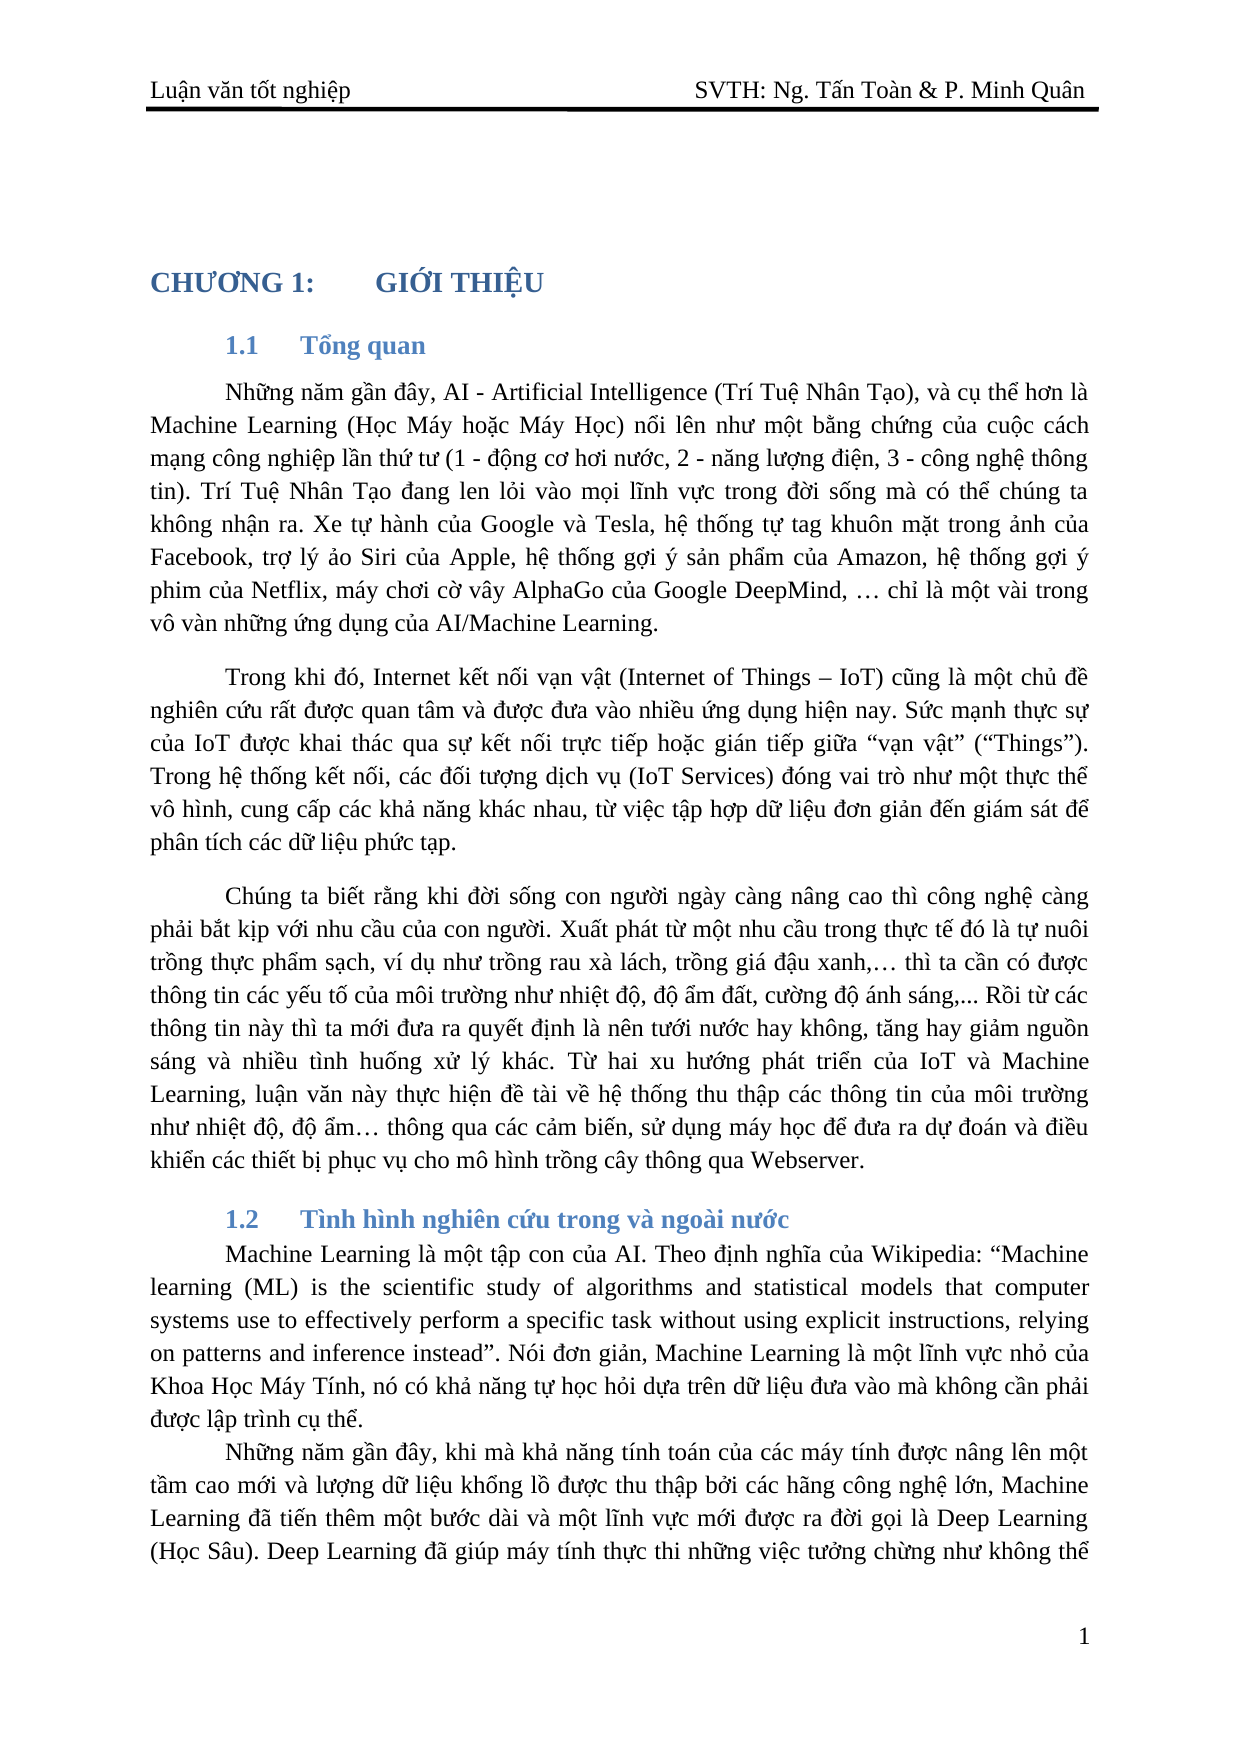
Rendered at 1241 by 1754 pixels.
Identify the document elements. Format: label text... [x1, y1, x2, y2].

text Những năm gần đây, AI - Artificial Intelligence (Trí Tuệ Nhân Tạo), và cụ thể hơn là Machine Learning (Học Máy hoặc Máy Học) nổi lên như một bằng chứng của cuộc cách mạng công nghiệp lần thứ tư (1 - động cơ hơi nước, 2 - năng lượng điện, 3 - công nghệ thông tin). Trí Tuệ Nhân Tạo đang len lỏi vào mọi lĩnh vực trong đời sống mà có thể chúng ta không nhận ra. Xe tự hành của Google và Tesla, hệ thống tự tag khuôn mặt trong ảnh của Facebook, trợ lý ảo Siri của Apple, hệ thống gợi ý sản phẩm của Amazon, hệ thống gợi ý phim của Netflix, máy chơi cờ vây AlphaGo của Google DeepMind, … chỉ là một vài trong vô vàn những ứng dụng của AI/Machine Learning. [150, 377, 1090, 637]
text Trong khi đó, Internet kết nối vạn vật (Internet of Things – IoT) cũng là một chủ đề nghiên cứu rất được quan tâm và được đưa vào nhiều ứng dụng hiện nay. Sức mạnh thực sự của IoT được khai thác qua sự kết nối trực tiếp hoặc gián tiếp giữa “vạn vật” (“Things”). Trong hệ thống kết nối, các đối tượng dịch vụ (IoT Services) đóng vai trò như một thực thể vô hình, cung cấp các khả năng khác nhau, từ việc tập hợp dữ liệu đơn giản đến giám sát để phân tích các dữ liệu phức tạp. [150, 662, 1090, 856]
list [150, 1437, 1090, 1470]
subtitle Tình hình nghiên cứu trong và ngoài nước [150, 1203, 1090, 1235]
subtitle GIỚI THIỆU [150, 266, 1090, 299]
list Machine Learning là một tập con của AI. Theo định nghĩa của Wikipedia: “Machine learning (ML) is the scientific study of algorithms and statistical models that computer systems use to effectively perform a specific task without using explicit instructions, relying on patterns and inference instead”. Nói đơn giản, Machine Learning là một lĩnh vực nhỏ của Khoa Học Máy Tính, nó có khả năng tự học hỏi dựa trên dữ liệu đưa vào mà không cần phải được lập trình cụ thể. [150, 1239, 1090, 1272]
text Chúng ta biết rằng khi đời sống con người ngày càng nâng cao thì công nghệ càng phải bắt kịp với nhu cầu của con người. Xuất phát từ một nhu cầu trong thực tế đó là tự nuôi trồng thực phẩm sạch, ví dụ như trồng rau xà lách, trồng giá đậu xanh,… thì ta cần có được thông tin các yếu tố của môi trường như nhiệt độ, độ ẩm đất, cường độ ánh sáng,... Rồi từ các thông tin này thì ta mới đưa ra quyết định là nên tưới nước hay không, tăng hay giảm nguồn sáng và nhiều tình huống xử lý khác. Từ hai xu hướng phát triển của IoT và Machine Learning, luận văn này thực hiện đề tài về hệ thống thu thập các thông tin của môi trường như nhiệt độ, độ ẩm… thông qua các cảm biến, sử dụng máy học để đưa ra dự đoán và điều khiển các thiết bị phục vụ cho mô hình trồng cây thông qua Webserver. [150, 881, 1090, 948]
subtitle Tổng quan [150, 329, 1090, 360]
list Machine Learning là một tập con của AI. Theo định nghĩa của Wikipedia: “Machine learning (ML) is the scientific study of algorithms and statistical models that computer systems use to effectively perform a specific task without using explicit instructions, relying on patterns and inference instead”. Nói đơn giản, Machine Learning là một lĩnh vực nhỏ của Khoa Học Máy Tính, nó có khả năng tự học hỏi dựa trên dữ liệu đưa vào mà không cần phải được lập trình cụ thể. [150, 1400, 1090, 1433]
text Chúng ta biết rằng khi đời sống con người ngày càng nâng cao thì công nghệ càng phải bắt kịp với nhu cầu của con người. Xuất phát từ một nhu cầu trong thực tế đó là tự nuôi trồng thực phẩm sạch, ví dụ như trồng rau xà lách, trồng giá đậu xanh,… thì ta cần có được thông tin các yếu tố của môi trường như nhiệt độ, độ ẩm đất, cường độ ánh sáng,... Rồi từ các thông tin này thì ta mới đưa ra quyết định là nên tưới nước hay không, tăng hay giảm nguồn sáng và nhiều tình huống xử lý khác. Từ hai xu hướng phát triển của IoT và Machine Learning, luận văn này thực hiện đề tài về hệ thống thu thập các thông tin của môi trường như nhiệt độ, độ ẩm… thông qua các cảm biến, sử dụng máy học để đưa ra dự đoán và điều khiển các thiết bị phục vụ cho mô hình trồng cây thông qua Webserver. [150, 1042, 1090, 1174]
